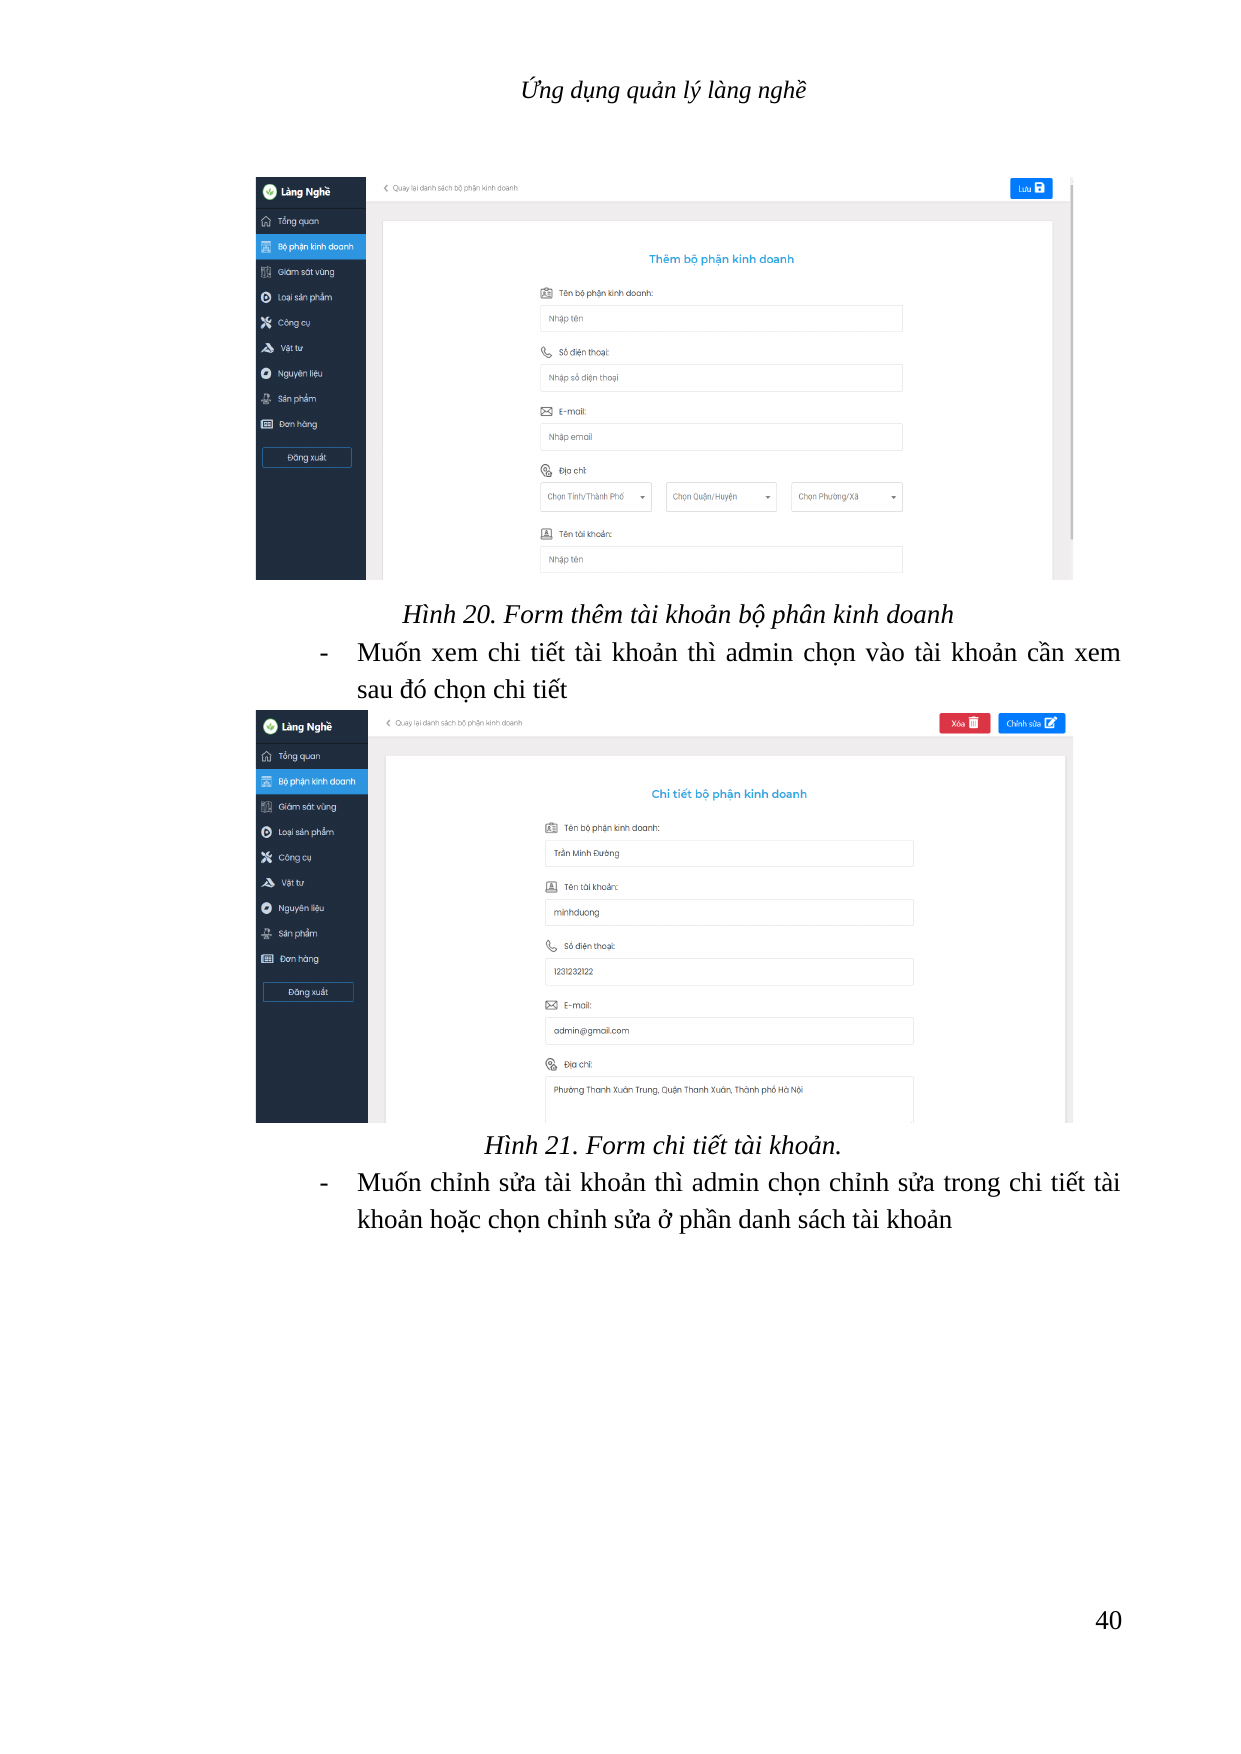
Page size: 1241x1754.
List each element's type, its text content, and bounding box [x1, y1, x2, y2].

list Muốn xem chi tiết tài khoản thì admin chọn vào tài khoản cần xem sau đó chọn chi tiết [319, 636, 1122, 704]
list Muốn chỉnh sửa tài khoản thì admin chọn chỉnh sửa trong chi tiết tài khoản hoặc chọn chỉnh sửa ở phần danh sách tài khoản [319, 1166, 1122, 1234]
text Hình 20. Form thêm tài khoản bộ phân kinh doanh [207, 598, 1122, 629]
picture [255, 177, 1074, 580]
text Hình 21. Form chi tiết tài khoản. [207, 1129, 1122, 1160]
picture [255, 710, 1074, 1123]
